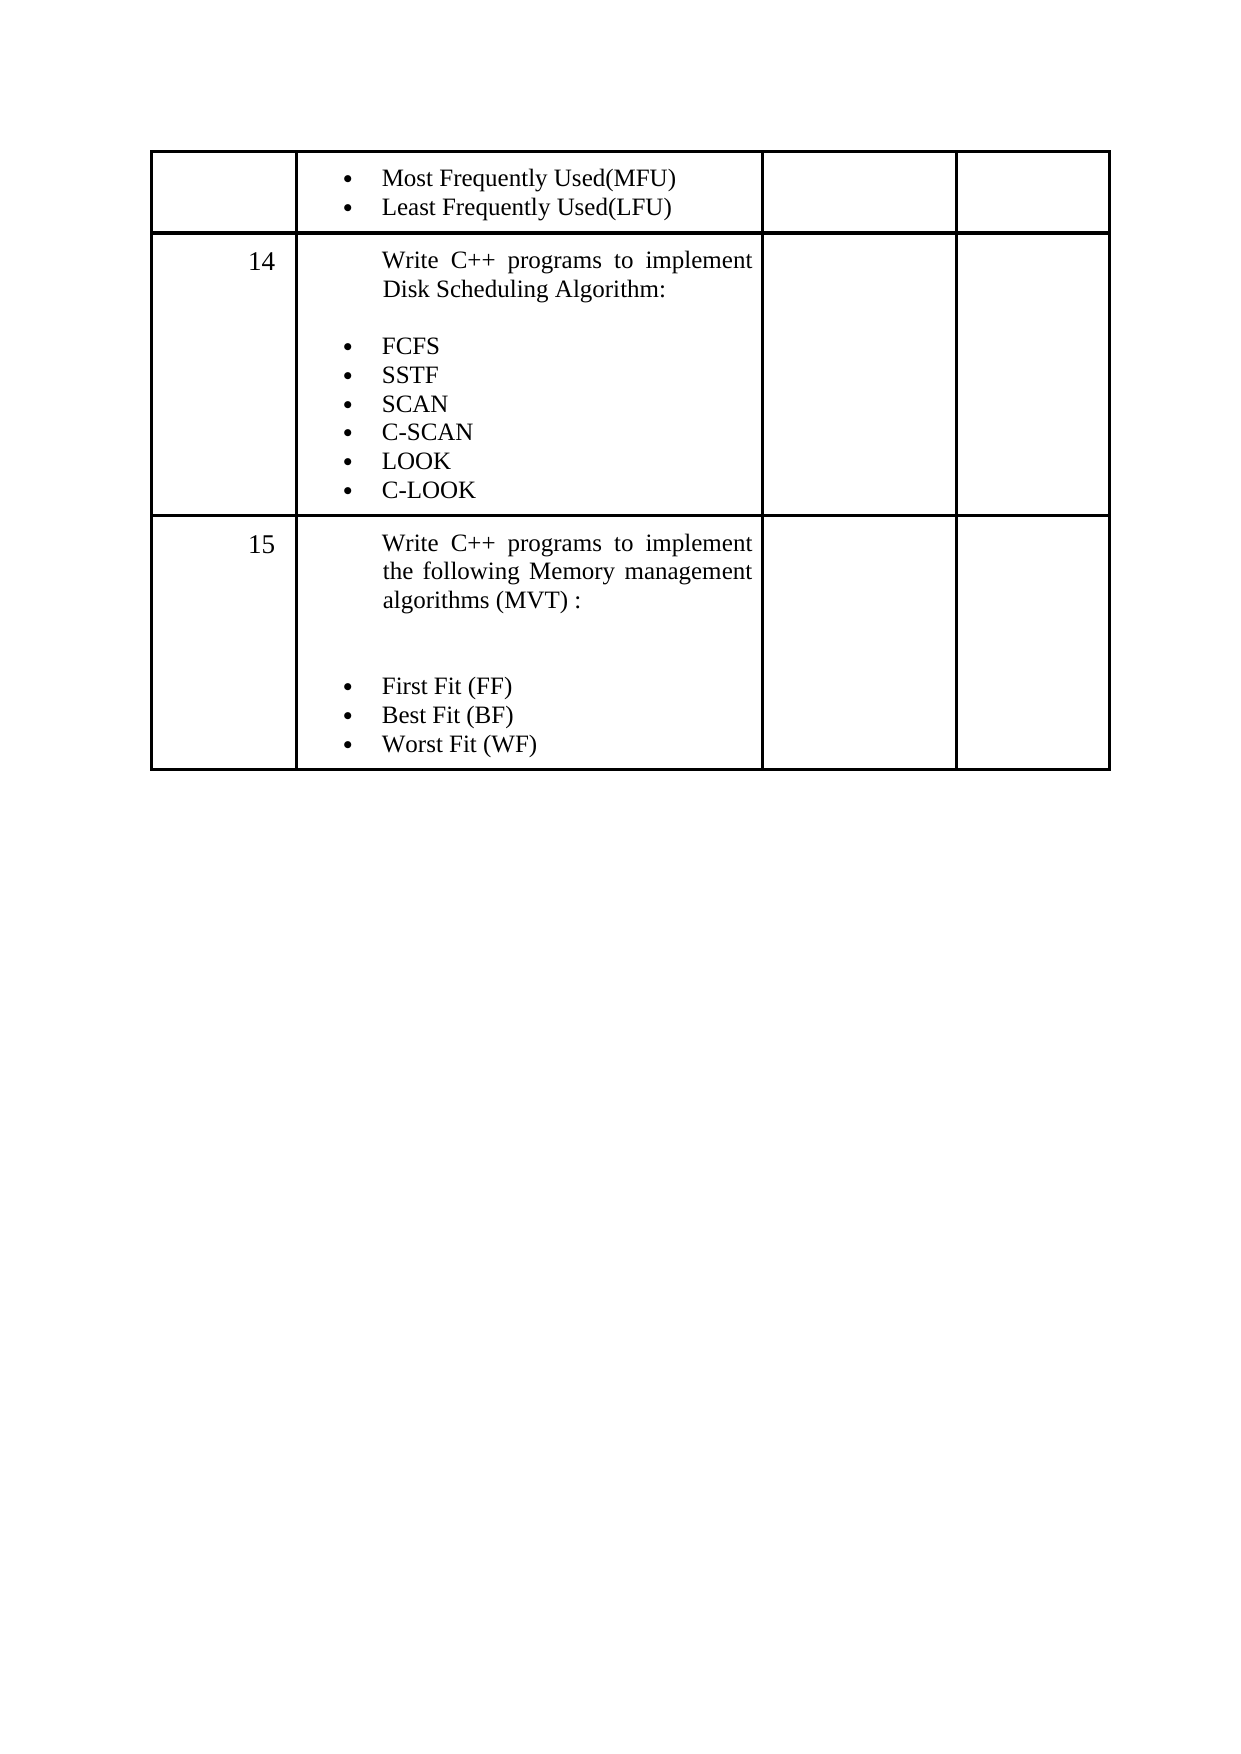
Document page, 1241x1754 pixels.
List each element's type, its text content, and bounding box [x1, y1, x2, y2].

table_cell Write C++ programs to implement Disk Scheduling Algorithm: FCFS SSTF SCAN C-SCAN LOOK C-LOOK [298, 235, 761, 514]
table_cell [958, 517, 1108, 768]
table_cell [764, 153, 955, 231]
table_cell 13 [153, 153, 295, 231]
table_cell [958, 153, 1108, 231]
table_cell 14 [153, 235, 295, 514]
table_cell [958, 235, 1108, 514]
table_cell [764, 235, 955, 514]
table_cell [298, 153, 761, 231]
table_cell Write C++ programs to implement the following Memory management algorithms (MVT) : First Fit (FF) Best Fit (BF) Worst Fit (WF) [298, 517, 761, 768]
table_cell 15 [153, 517, 295, 768]
table_cell [764, 517, 955, 768]
